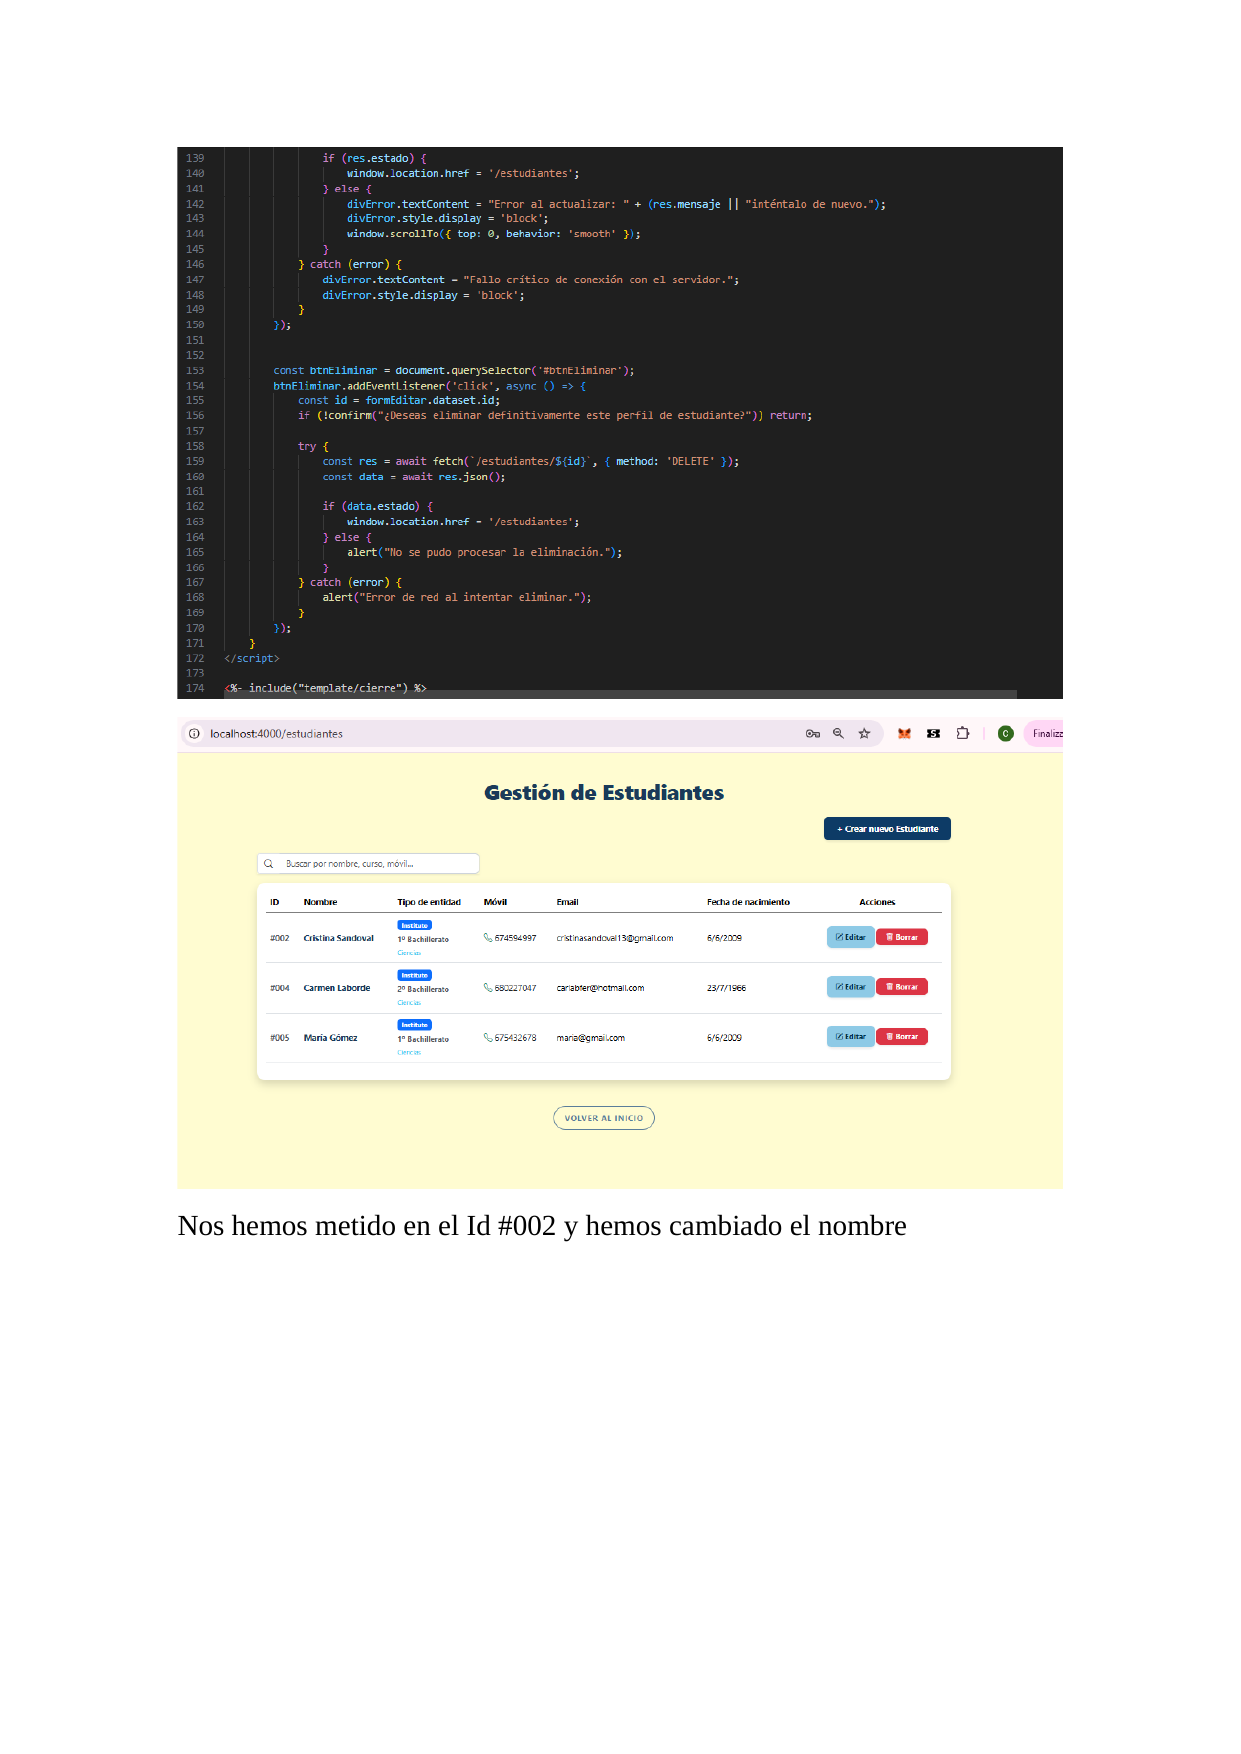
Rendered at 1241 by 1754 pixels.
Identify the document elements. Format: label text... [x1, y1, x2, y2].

text Nos hemos metido en el Id #002 y hemos cambiado el nombre [177, 1208, 1063, 1241]
picture [177, 717, 1063, 1189]
picture [177, 147, 1063, 699]
